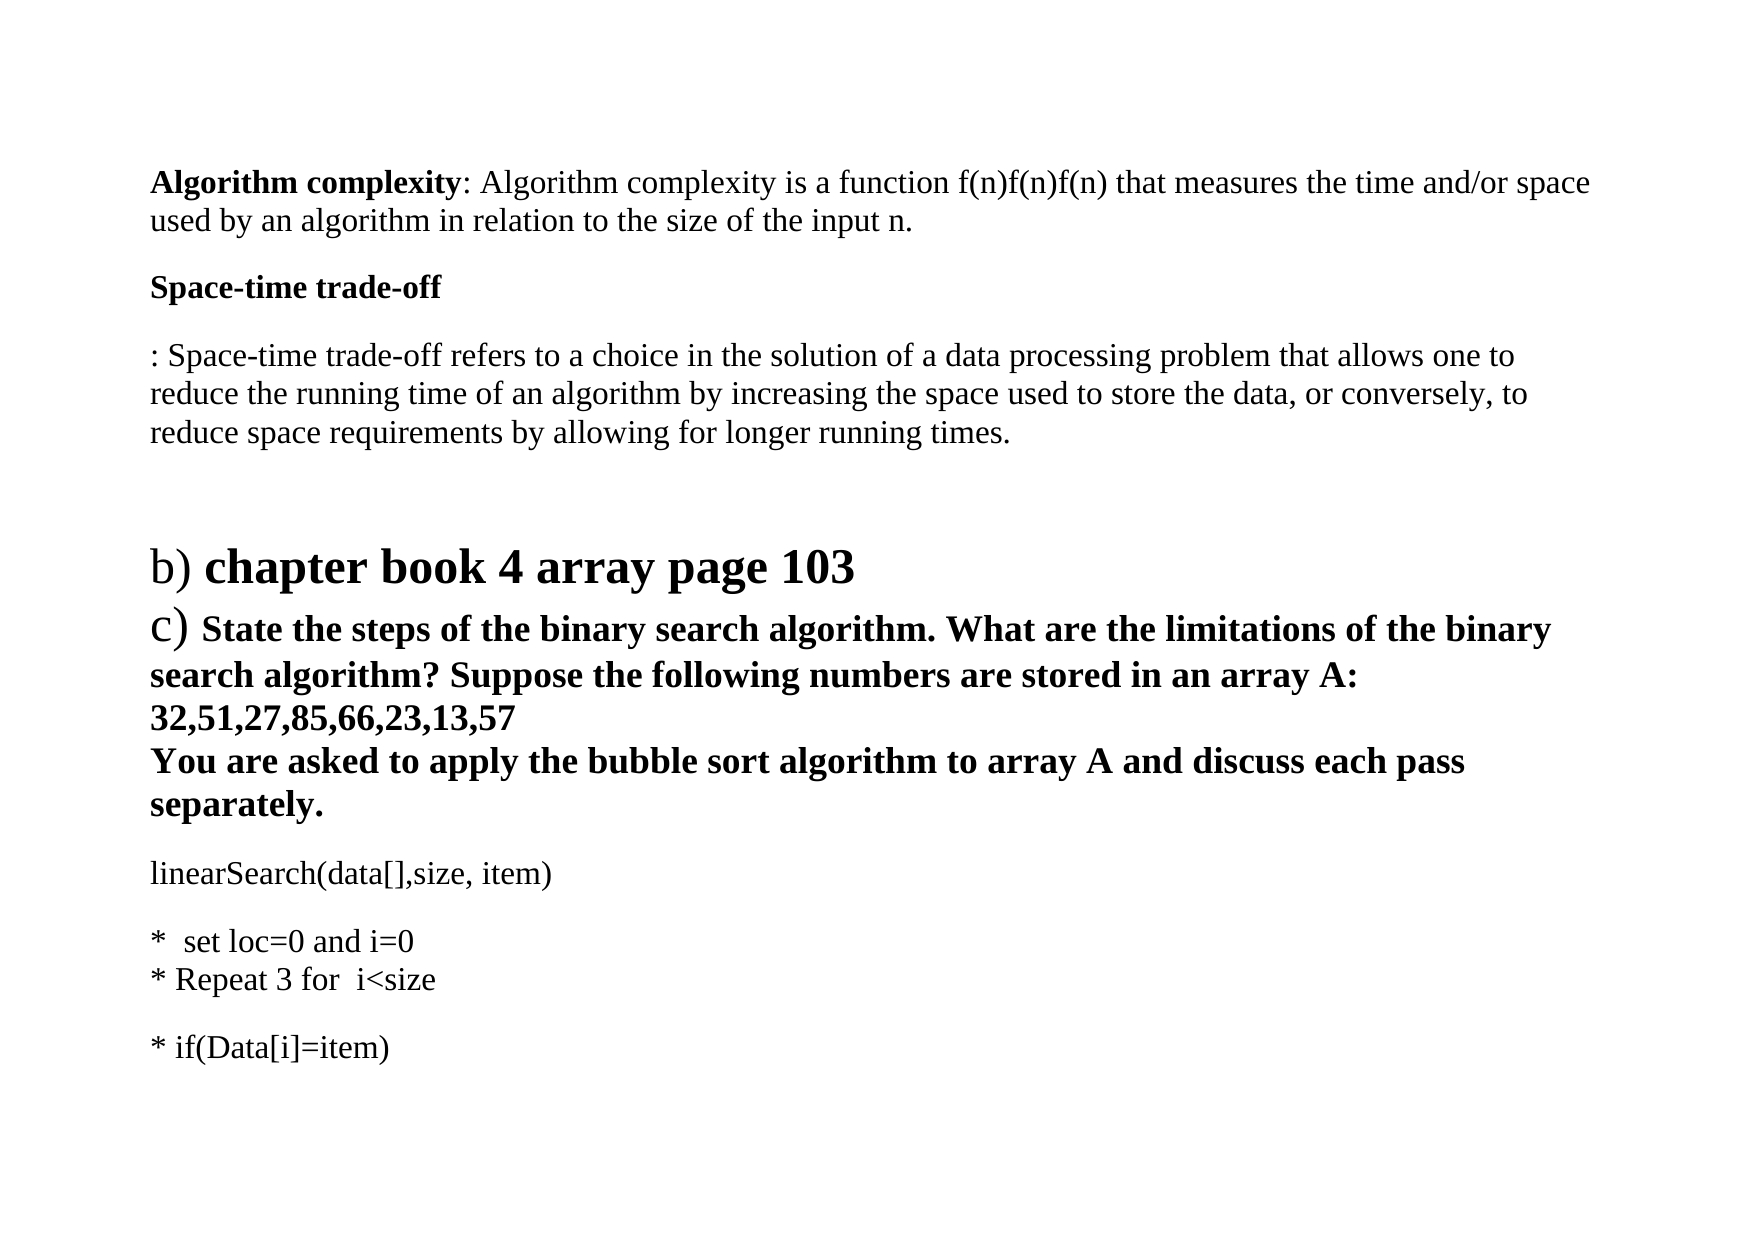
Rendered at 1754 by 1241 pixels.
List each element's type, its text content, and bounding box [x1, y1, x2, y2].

text Algorithm complexity: Algorithm complexity is a function f(n)f(n)f(n) that measures the time and/or space used by an algorithm in relation to the size of the input n. [150, 162, 1608, 239]
text linearSearch(data[],size, item) [150, 854, 1608, 892]
text b) chapter book 4 array page 103 c) State the steps of the binary search algorithm. What are the limitations of the binary search algorithm? Suppose the following numbers are stored in an array A: 32,51,27,85,66,23,13,57 You are asked to apply the bubble sort algorithm to array A and discuss each pass separately. [150, 479, 1608, 824]
text : Space-time trade-off refers to a choice in the solution of a data processing problem that allows one to reduce the running time of an algorithm by increasing the space used to store the data, or conversely, to reduce space requirements by allowing for longer running times. [150, 335, 1608, 450]
text Space-time trade-off [150, 268, 1608, 306]
text * if(Data[i]=item) [150, 1027, 1608, 1065]
text * set loc=0 and i=0 * Repeat 3 for i<size [150, 921, 1608, 998]
